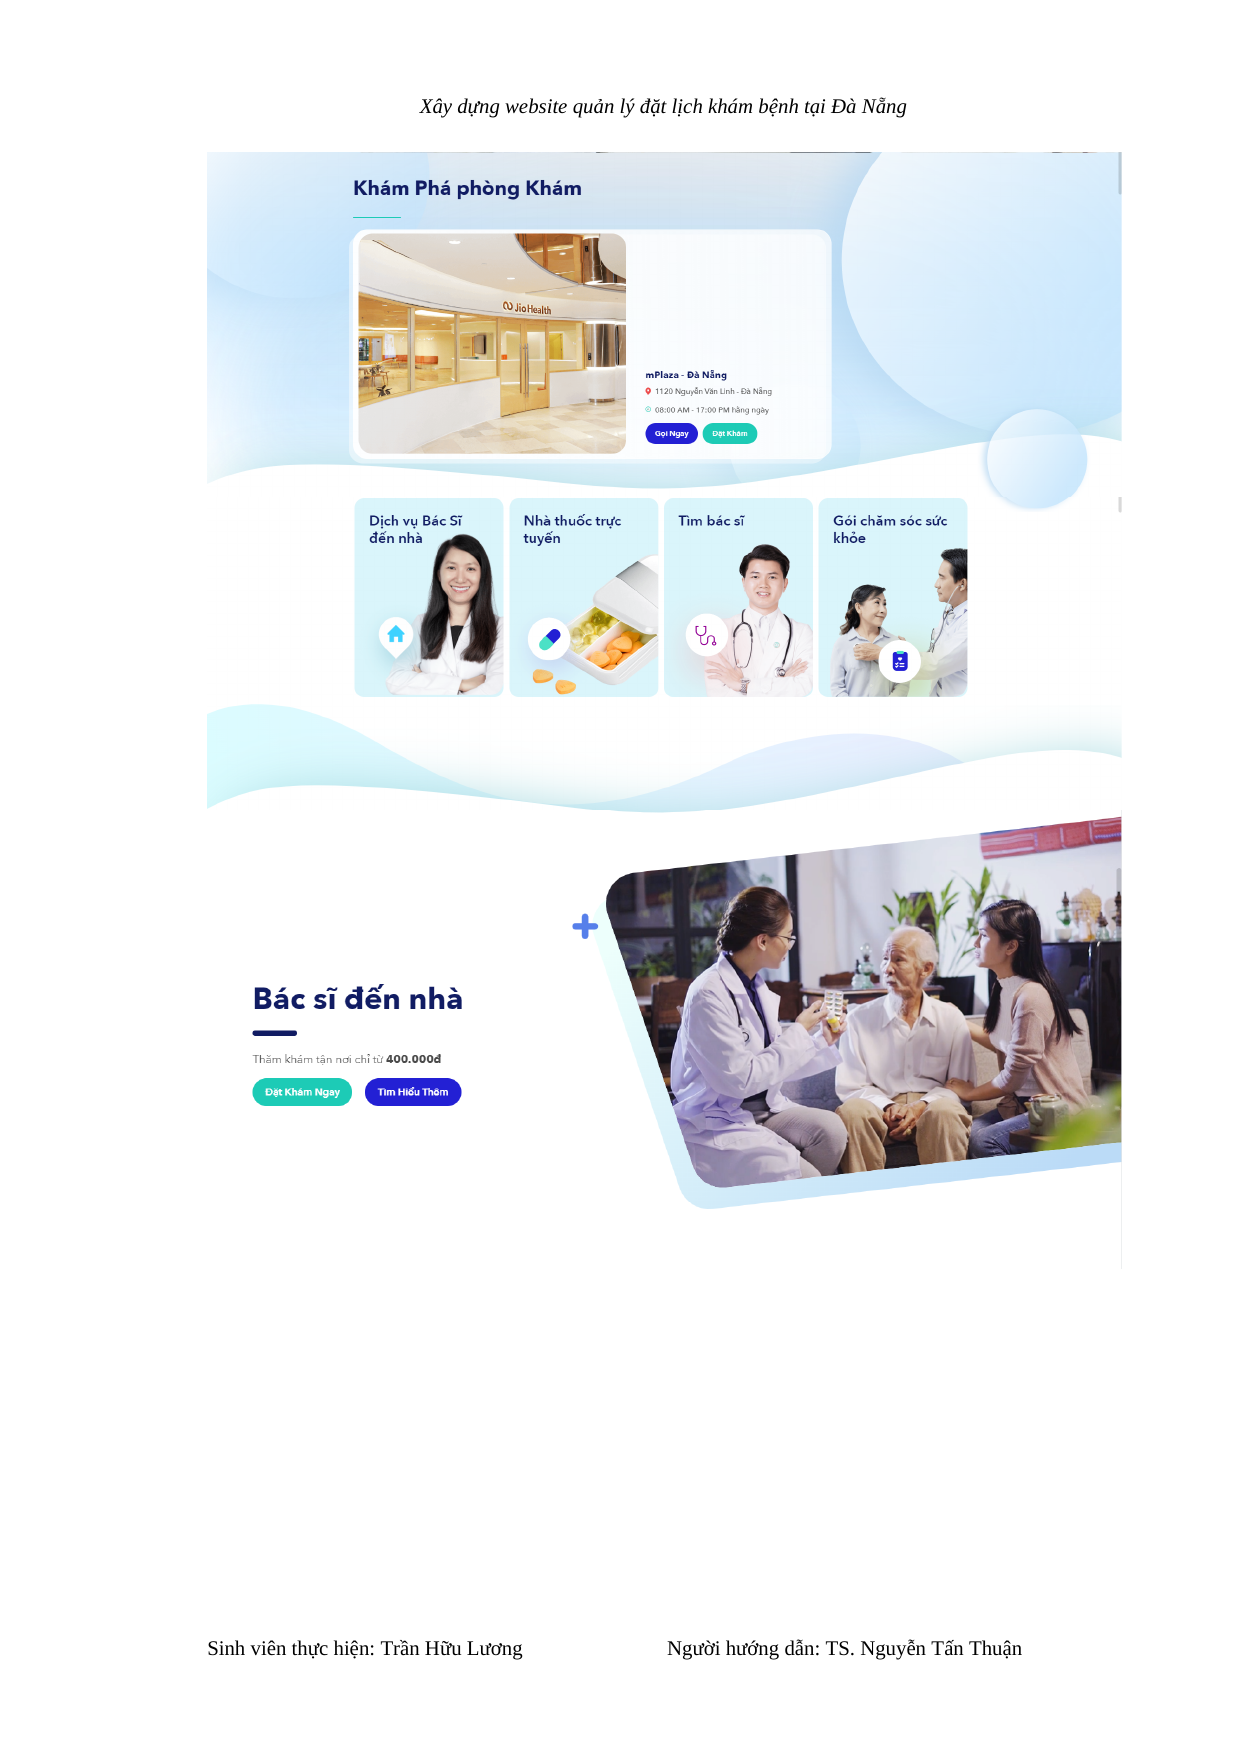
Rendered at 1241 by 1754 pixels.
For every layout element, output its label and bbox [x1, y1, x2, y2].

picture [207, 152, 1122, 1269]
